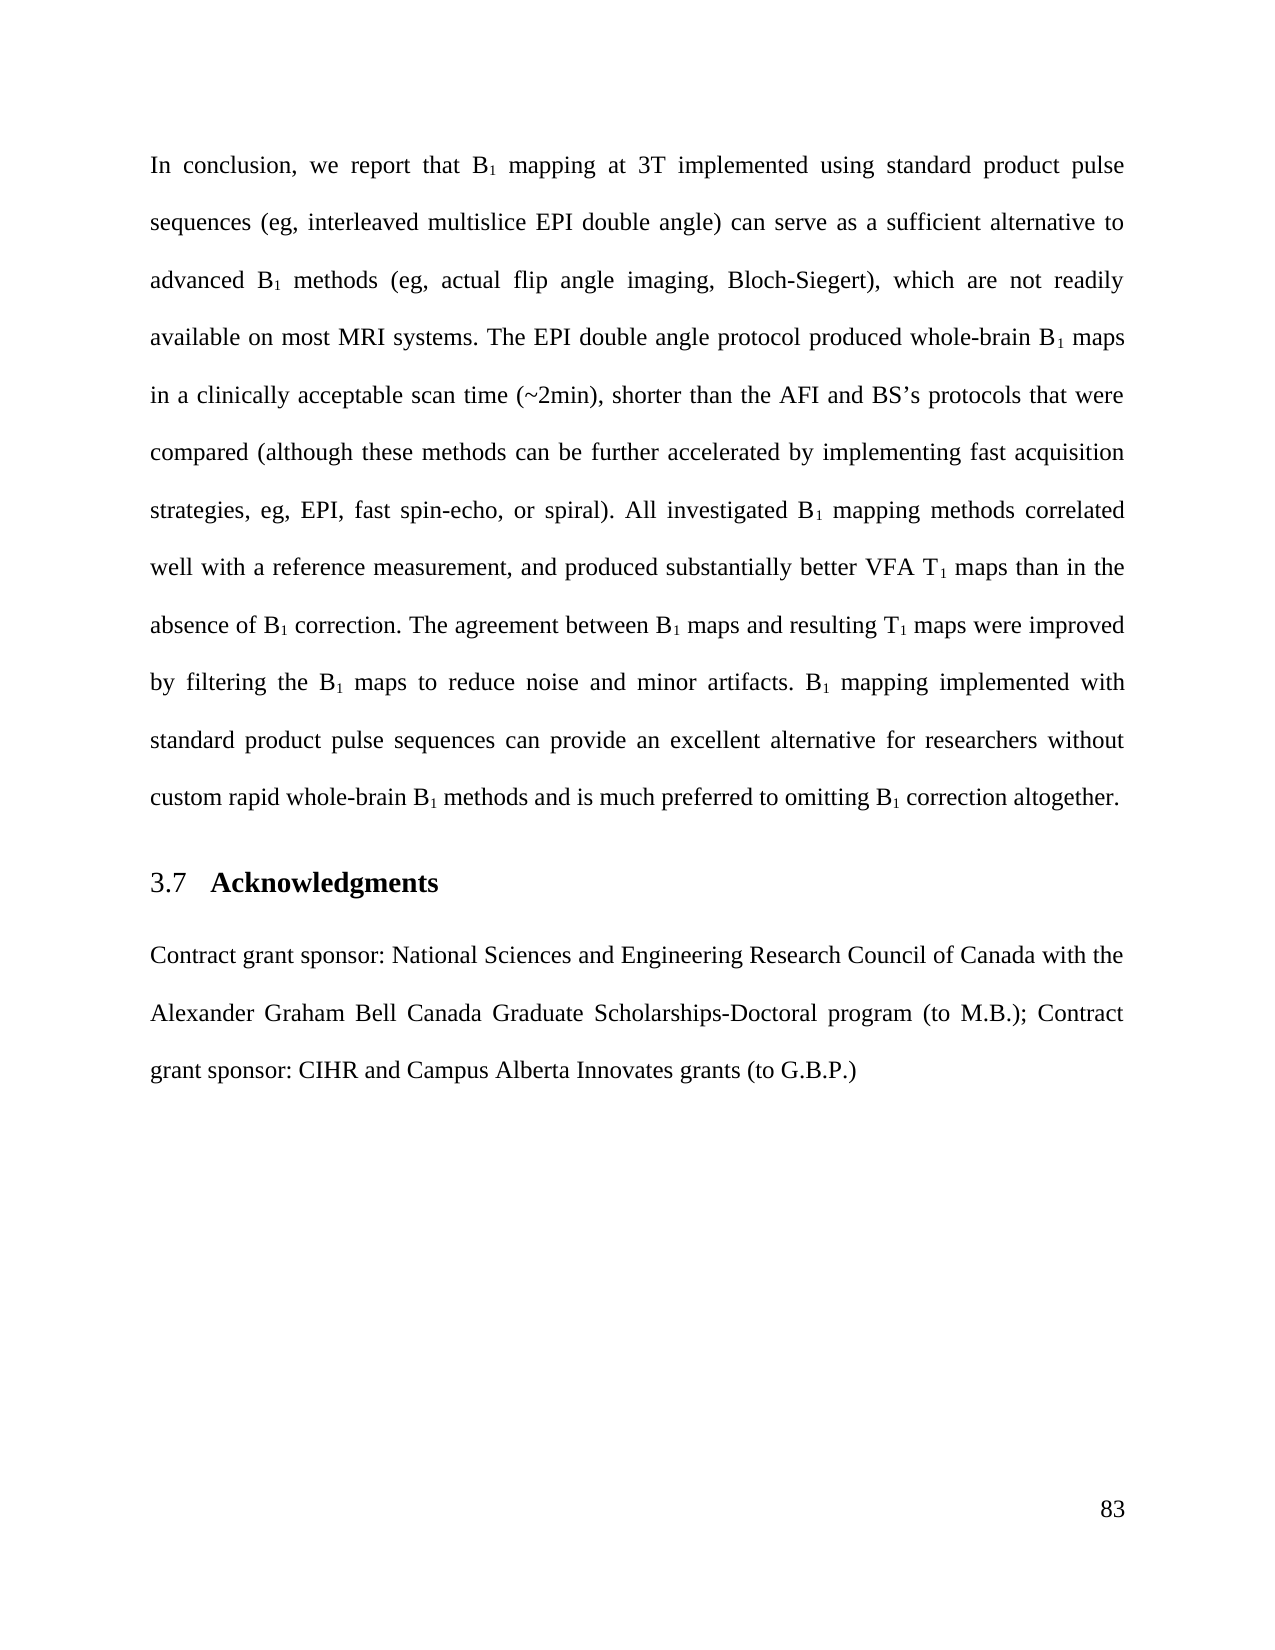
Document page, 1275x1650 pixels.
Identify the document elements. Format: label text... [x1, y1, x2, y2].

text Contract grant sponsor: National Sciences and Engineering Research Council of Canada with the Alexander Graham Bell Canada Graduate Scholarships-Doctoral program (to M.B.); Contract grant sponsor: CIHR and Campus Alberta Innovates grants (to G.B.P.) [150, 940, 1125, 1084]
subtitle Acknowledgments [150, 865, 1125, 898]
text In conclusion, we report that B1 mapping at 3T implemented using standard product pulse sequences (eg, interleaved multislice EPI double angle) can serve as a sufficient alternative to advanced B1 methods (eg, actual flip angle imaging, Bloch-Siegert), which are not readily available on most MRI systems. The EPI double angle protocol produced whole-brain B1 maps in a clinically acceptable scan time (~2min), shorter than the AFI and BS’s protocols that were compared (although these methods can be further accelerated by implementing fast acquisition strategies, eg, EPI, fast spin-echo, or spiral). All investigated B1 mapping methods correlated well with a reference measurement, and produced substantially better VFA T1 maps than in the absence of B1 correction. The agreement between B1 maps and resulting T1 maps were improved by filtering the B1 maps to reduce noise and minor artifacts. B1 mapping implemented with standard product pulse sequences can provide an excellent alternative for researchers without custom rapid whole-brain B1 methods and is much preferred to omitting B1 correction altogether. [150, 150, 1125, 811]
